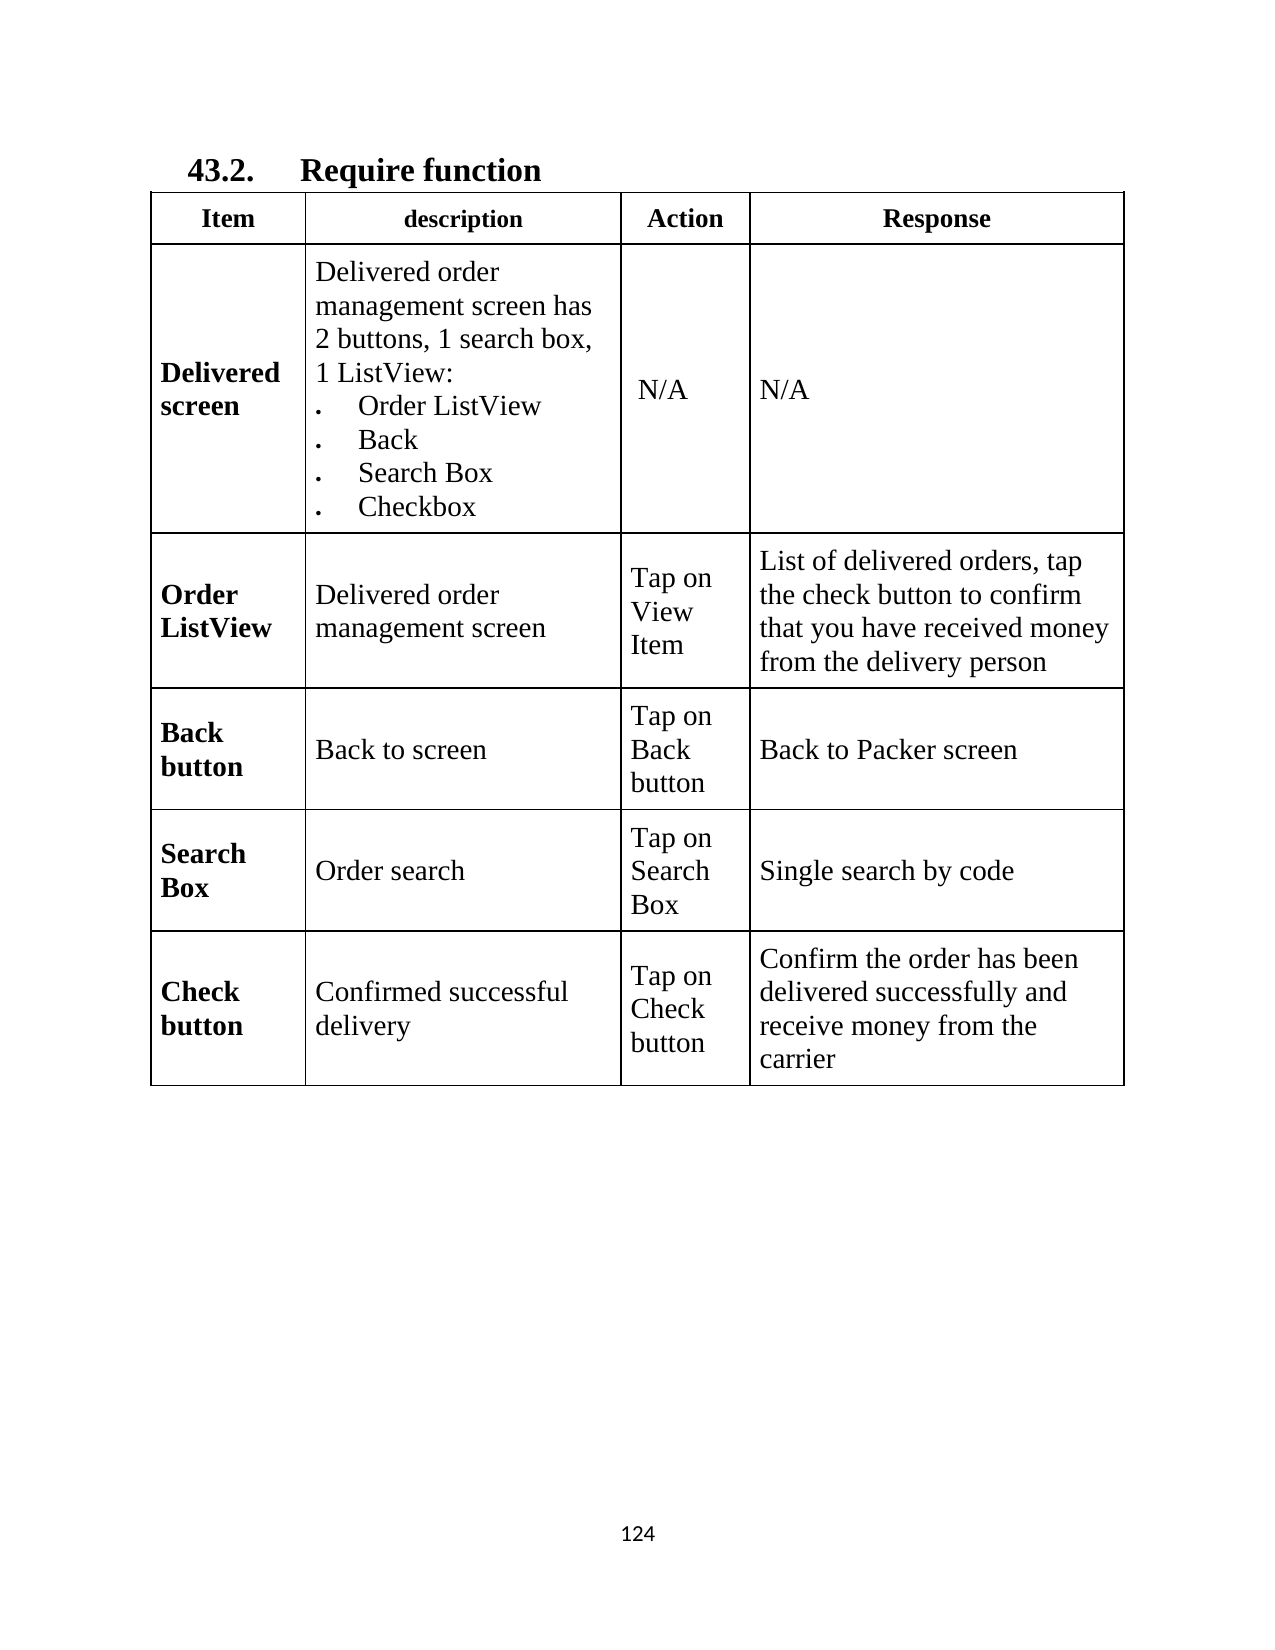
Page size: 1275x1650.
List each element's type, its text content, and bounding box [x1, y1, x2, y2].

table_cell Confirm the order has been delivered successfully and receive money from the carrier [751, 932, 1123, 1085]
table_cell List of delivered orders, tap the check button to confirm that you have received money from the delivery person [751, 534, 1123, 687]
table_cell Tap on View Item [622, 534, 749, 687]
table_cell Back button [152, 689, 305, 808]
table_cell Search Box [152, 810, 305, 930]
table_header Item [152, 193, 305, 243]
table_cell Tap on Search Box [622, 810, 749, 930]
table_header description [306, 193, 620, 243]
table_cell Confirmed successful delivery [306, 932, 620, 1085]
table_cell N/A [751, 245, 1123, 532]
table_cell Back to Packer screen [751, 689, 1123, 808]
table_cell Delivered order management screen has 2 buttons, 1 search box, 1 ListView: ● Order ListView ● Back ● Search Box ● Checkbox [306, 245, 620, 532]
table_cell Tap on Check button [622, 932, 749, 1085]
table_cell Check button [152, 932, 305, 1085]
table_cell Delivered screen [152, 245, 305, 532]
table_header Response [751, 193, 1123, 243]
table_cell Tap on Back button [622, 689, 749, 808]
table_cell N/A [622, 245, 749, 532]
table_header Action [622, 193, 749, 243]
table_cell Order ListView [152, 534, 305, 687]
table_cell Back to screen [306, 689, 620, 808]
table_cell Order search [306, 810, 620, 930]
table_cell Single search by code [751, 810, 1123, 930]
table_cell Delivered order management screen [306, 534, 620, 687]
subtitle Require function [187, 150, 1125, 188]
